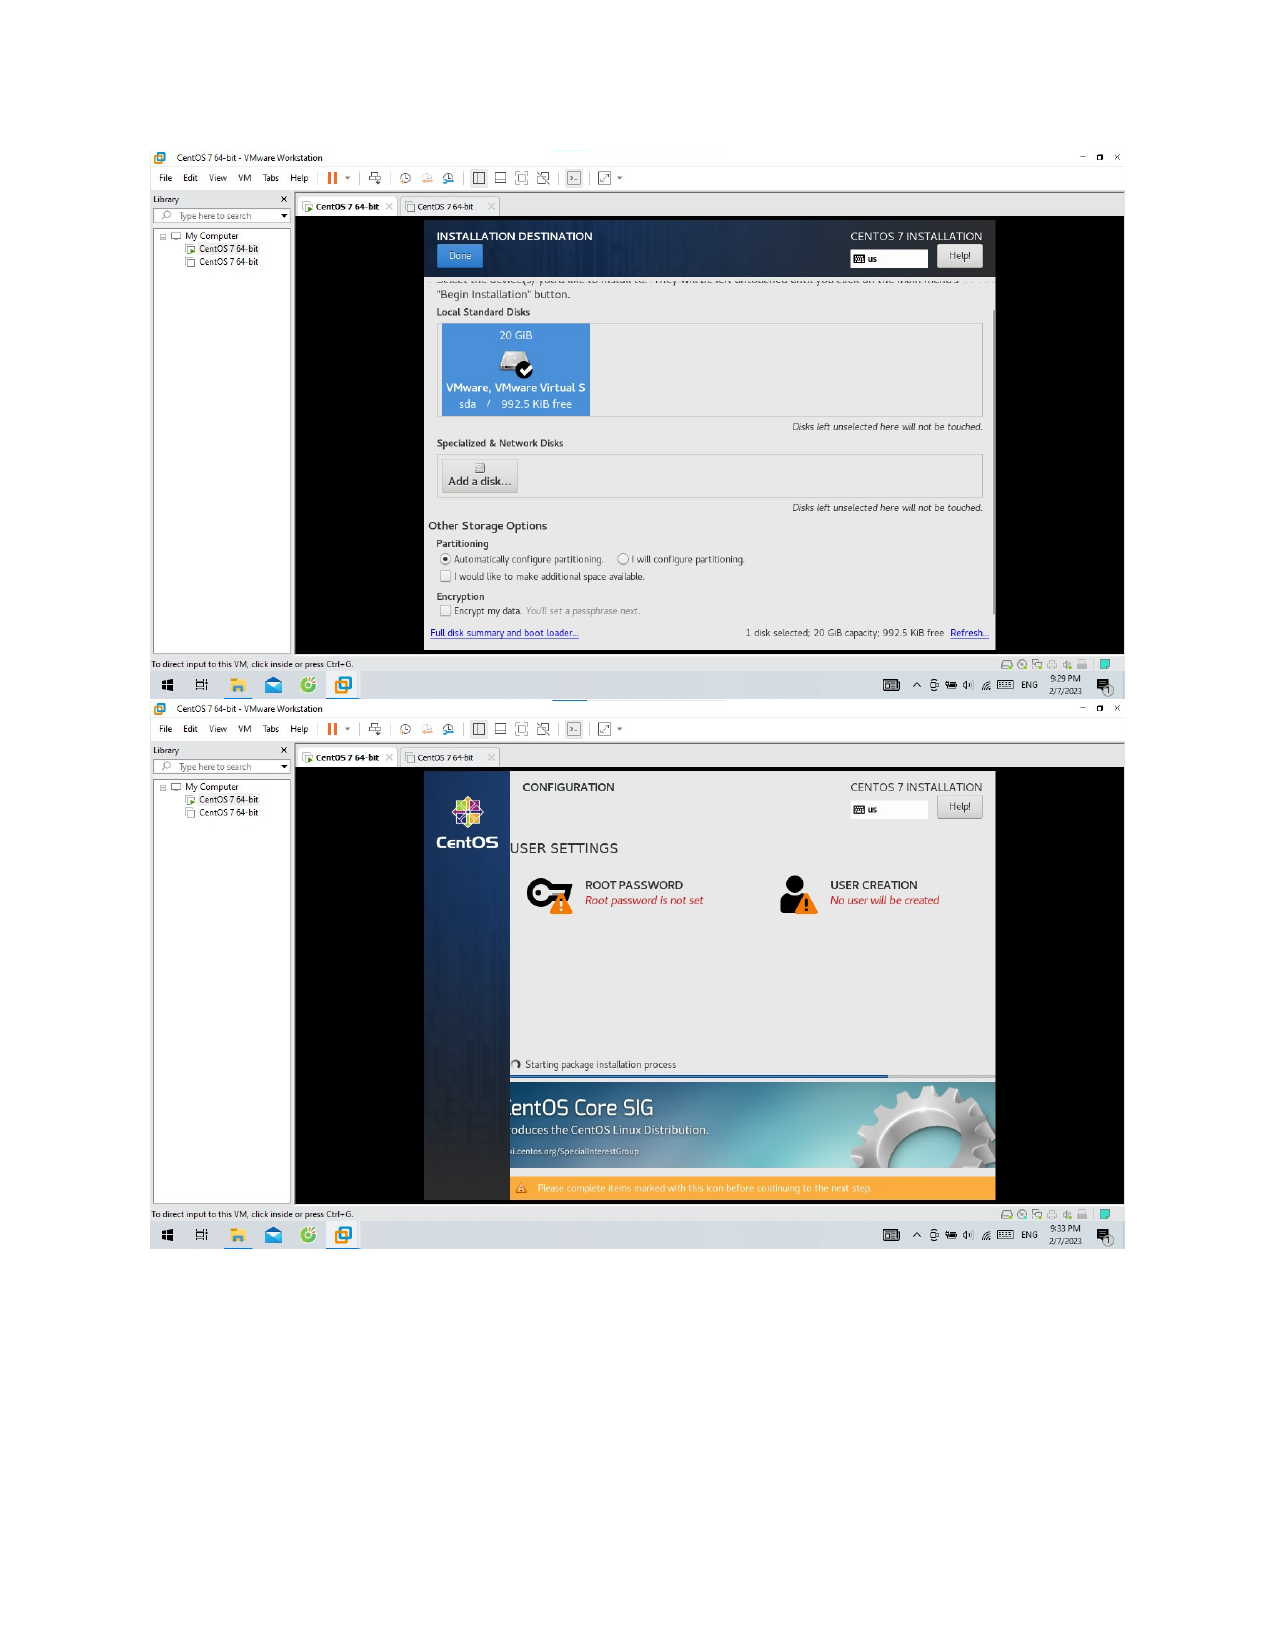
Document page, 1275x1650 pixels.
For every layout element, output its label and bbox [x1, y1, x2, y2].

picture [150, 700, 1125, 1249]
picture [150, 150, 1125, 699]
